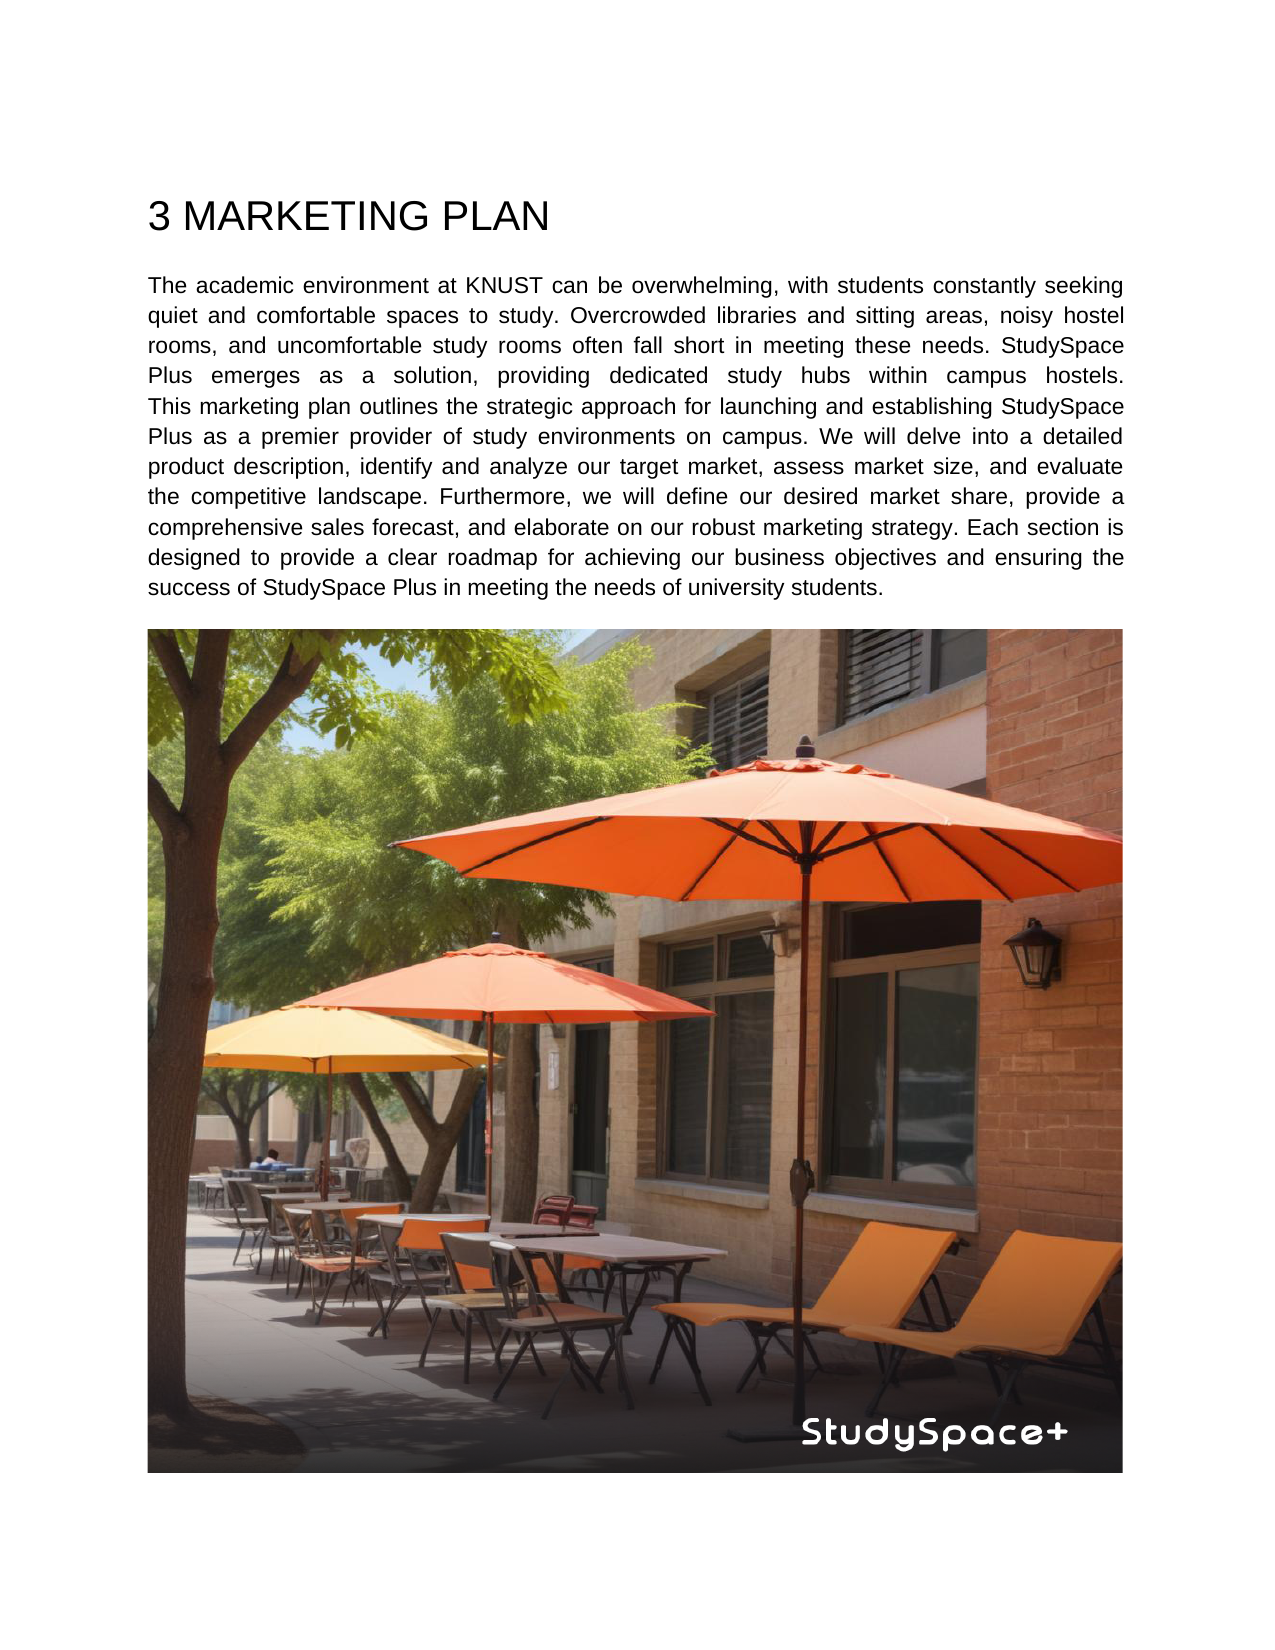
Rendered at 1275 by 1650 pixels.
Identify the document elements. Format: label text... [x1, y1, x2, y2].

text The academic environment at KNUST can be overwhelming, with students constantly seeking quiet and comfortable spaces to study. Overcrowded libraries and sitting areas, noisy hostel rooms, and uncomfortable study rooms often fall short in meeting these needs. StudySpace Plus emerges as a solution, providing dedicated study hubs within campus hostels. This marketing plan outlines the strategic approach for launching and establishing StudySpace Plus as a premier provider of study environments on campus. We will delve into a detailed product description, identify and analyze our target market, assess market size, and evaluate the competitive landscape. Furthermore, we will define our desired market share, provide a comprehensive sales forecast, and elaborate on our robust marketing strategy. Each section is designed to provide a clear roadmap for achieving our business objectives and ensuring the success of StudySpace Plus in meeting the needs of university students. [148, 272, 1125, 600]
subtitle 3 MARKETING PLAN [148, 192, 1125, 239]
picture [147, 629, 1123, 1473]
